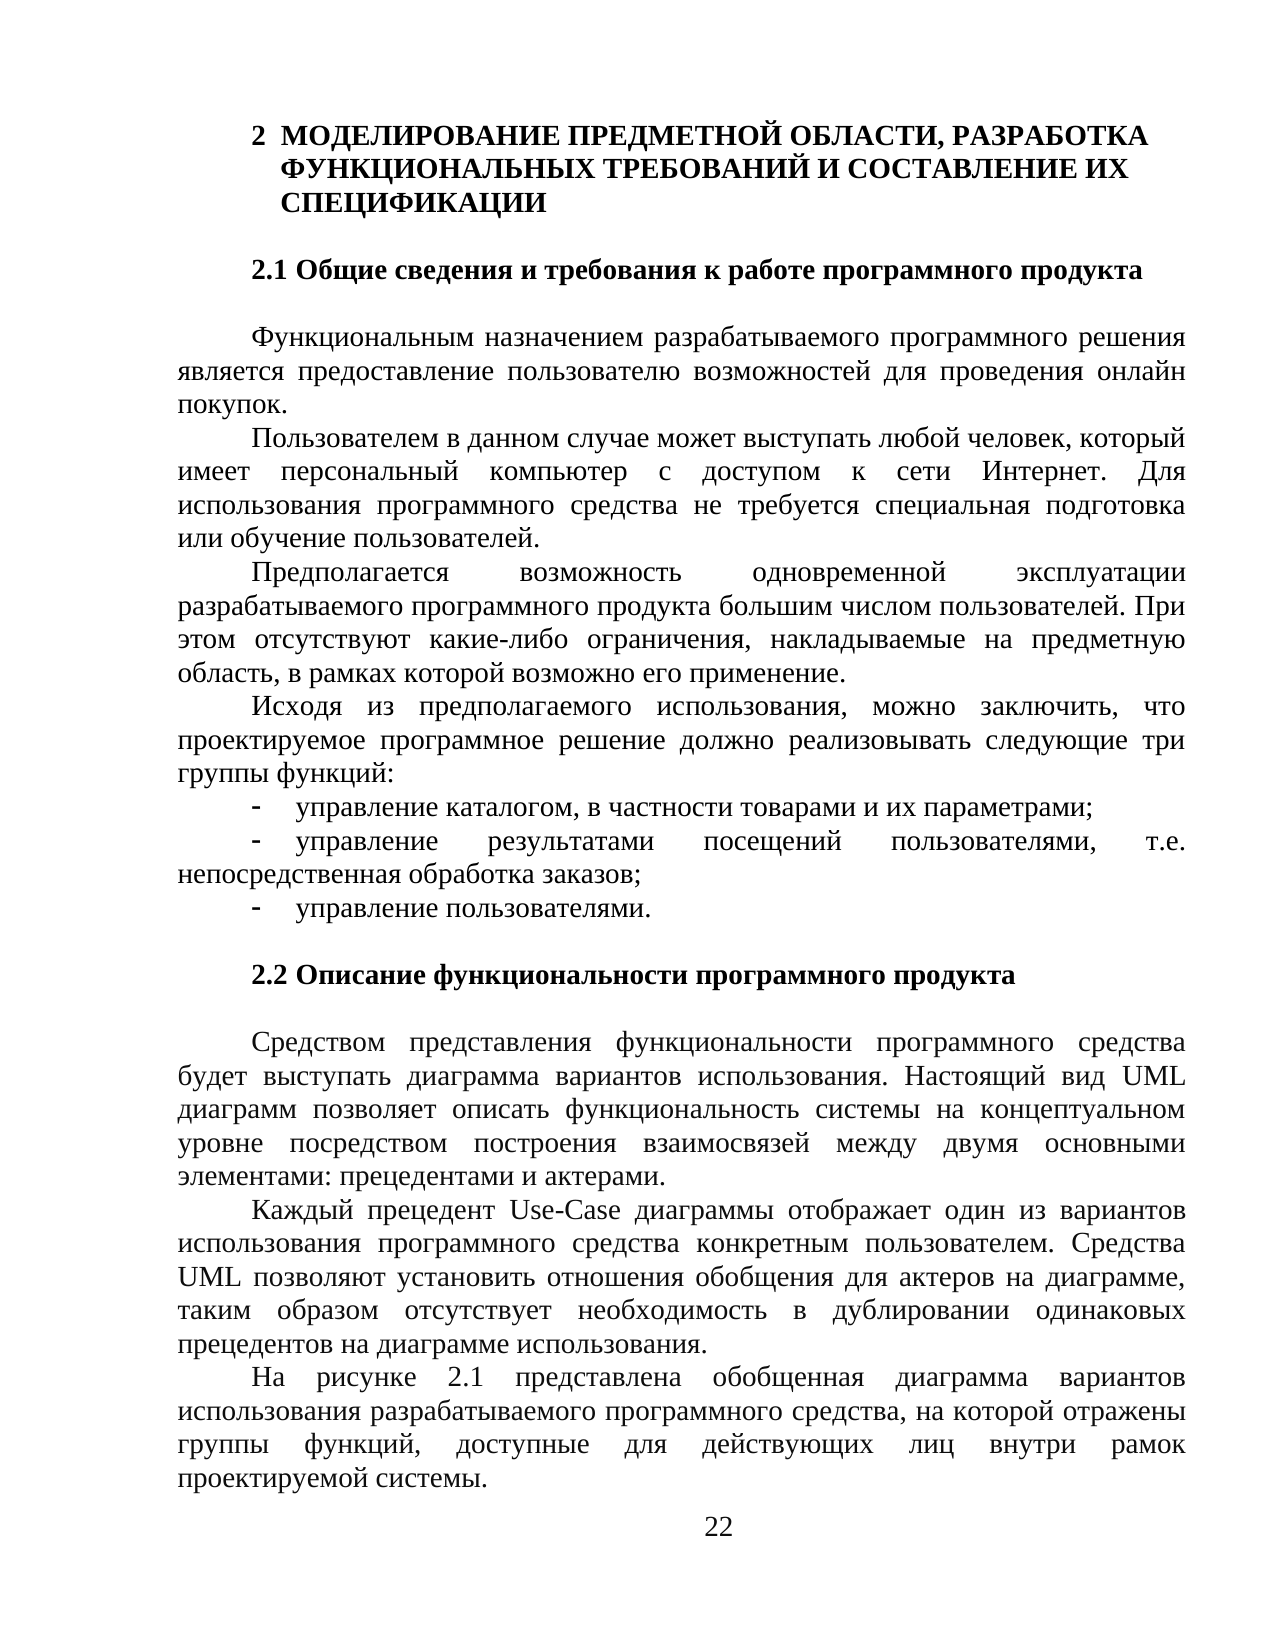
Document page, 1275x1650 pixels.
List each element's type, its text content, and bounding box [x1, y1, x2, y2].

subtitle Общие сведения и требования к работе программного продукта [251, 252, 1186, 286]
text Функциональным назначением разрабатываемого программного решения является предоставление пользователю возможностей для проведения онлайн покупок. [177, 319, 1186, 420]
subtitle функциональных требований и составление их [251, 152, 1186, 185]
text Исходя из предполагаемого использования, можно заключить, что проектируемое программное решение должно реализовывать следующие три группы функций: [177, 688, 1186, 789]
text Пользователем в данном случае может выступать любой человек, который имеет персональный компьютер с доступом к сети Интернет. Для использования программного средства не требуется специальная подготовка или обучение пользователей. [177, 420, 1186, 554]
list управление каталогом, в частности товарами и их параметрами; [177, 789, 1186, 823]
subtitle Моделирование предметной области, разработка [251, 118, 1186, 152]
list управление результатами посещений пользователями, т.е. непосредственная обработка заказов; [177, 823, 1186, 890]
text На рисунке 2.1 представлена обобщенная диаграмма вариантов использования разрабатываемого программного средства, на которой отражены группы функций, доступные для действующих лиц внутри рамок проектируемой системы. [177, 1359, 1186, 1494]
list управление пользователями. [177, 890, 1186, 923]
text Средством представления функциональности программного средства будет выступать диаграмма вариантов использования. Настоящий вид UML диаграмм позволяет описать функциональность системы на концептуальном уровне посредством построения взаимосвязей между двумя основными элементами: прецедентами и актерами. [177, 1024, 1186, 1192]
text Предполагается возможность одновременной эксплуатации разрабатываемого программного продукта большим числом пользователей. При этом отсутствуют какие-либо ограничения, накладываемые на предметную область, в рамках которой возможно его применение. [177, 554, 1186, 688]
subtitle Описание функциональности программного продукта [251, 957, 1186, 991]
text Каждый прецедент Use-Case диаграммы отображает один из вариантов использования программного средства конкретным пользователем. Средства UML позволяют установить отношения обобщения для актеров на диаграмме, таким образом отсутствует необходимость в дублировании одинаковых прецедентов на диаграмме использования. [177, 1192, 1186, 1359]
subtitle спецификации [251, 185, 1186, 219]
